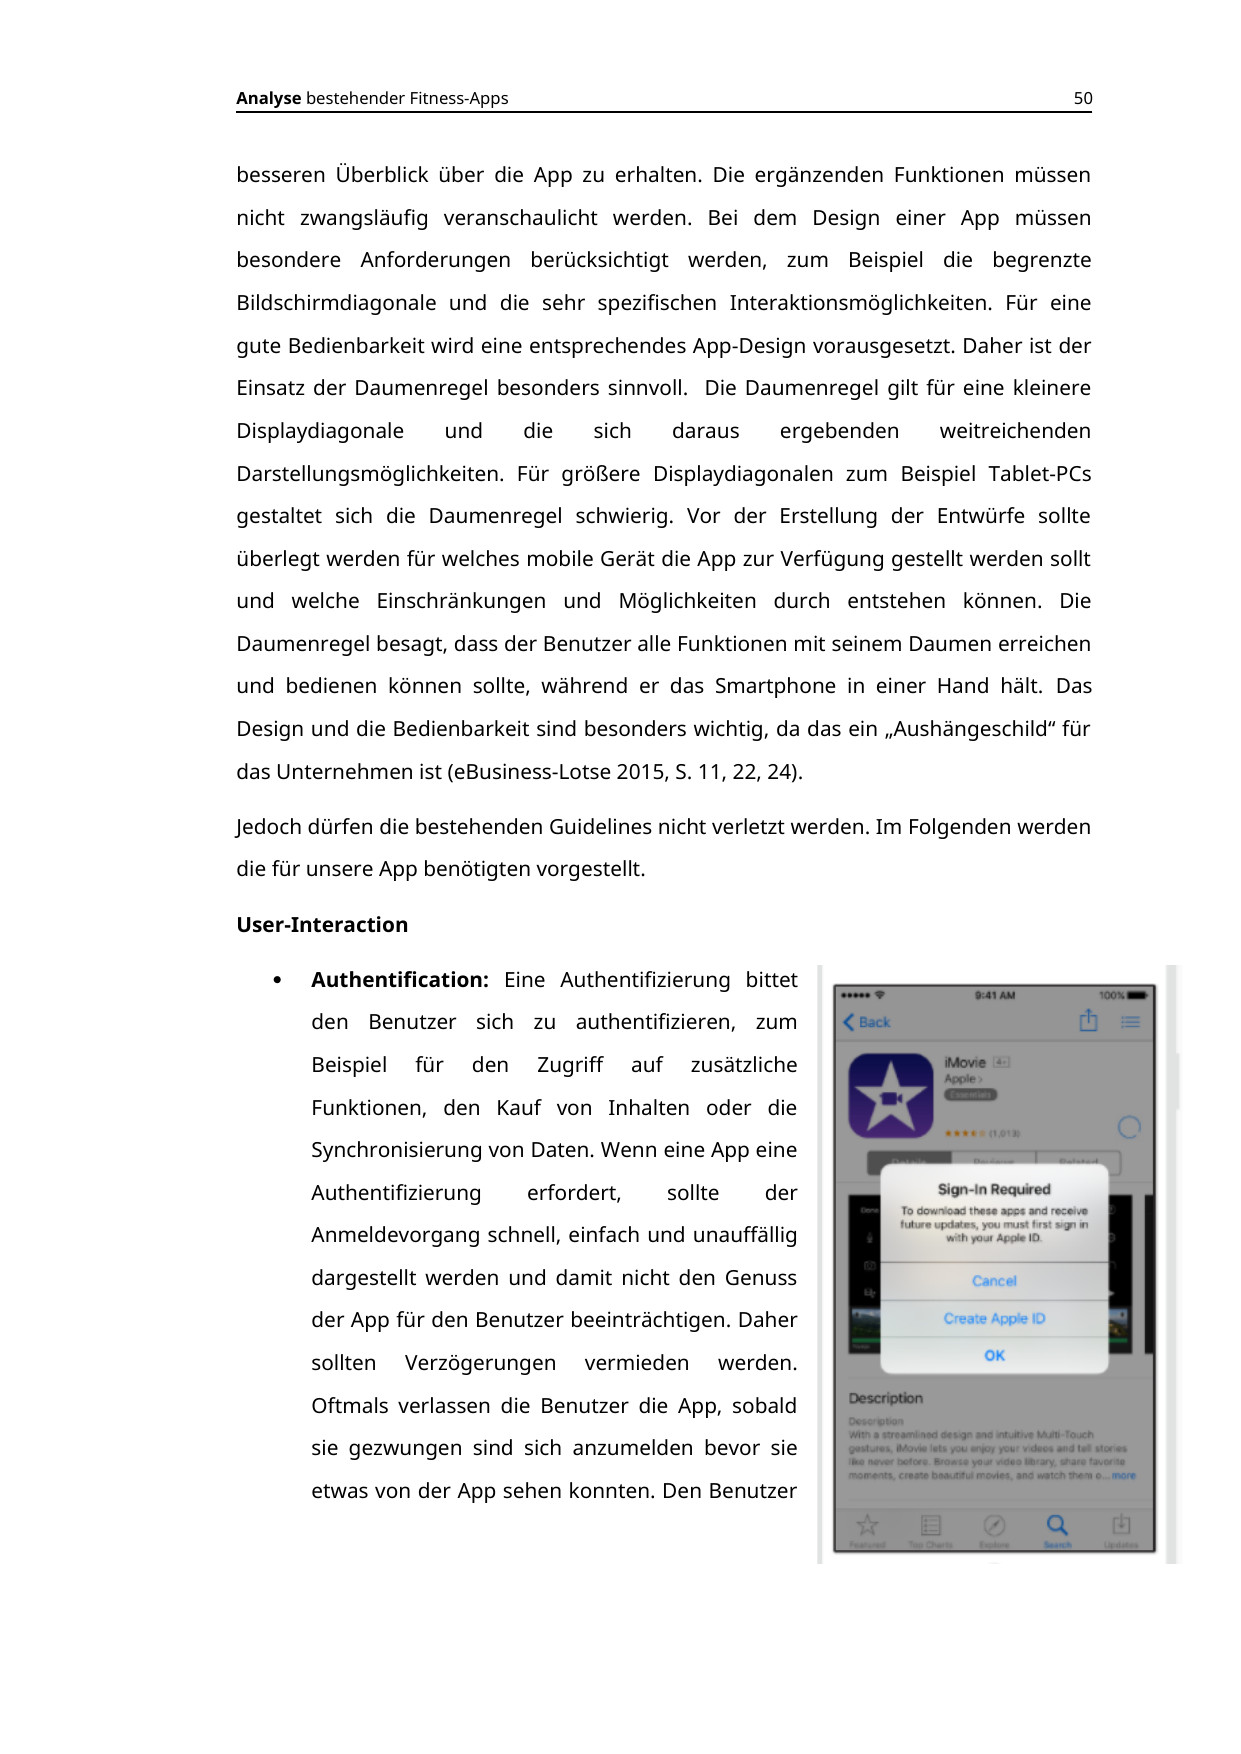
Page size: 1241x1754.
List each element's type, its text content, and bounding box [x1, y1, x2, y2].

text Jedoch dürfen die bestehenden Guidelines nicht verletzt werden. Im Folgenden werden die für unsere App benötigten vorgestellt. [236, 812, 1092, 883]
text User-Interaction [236, 910, 1092, 938]
picture [817, 965, 1183, 1564]
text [236, 160, 1092, 785]
